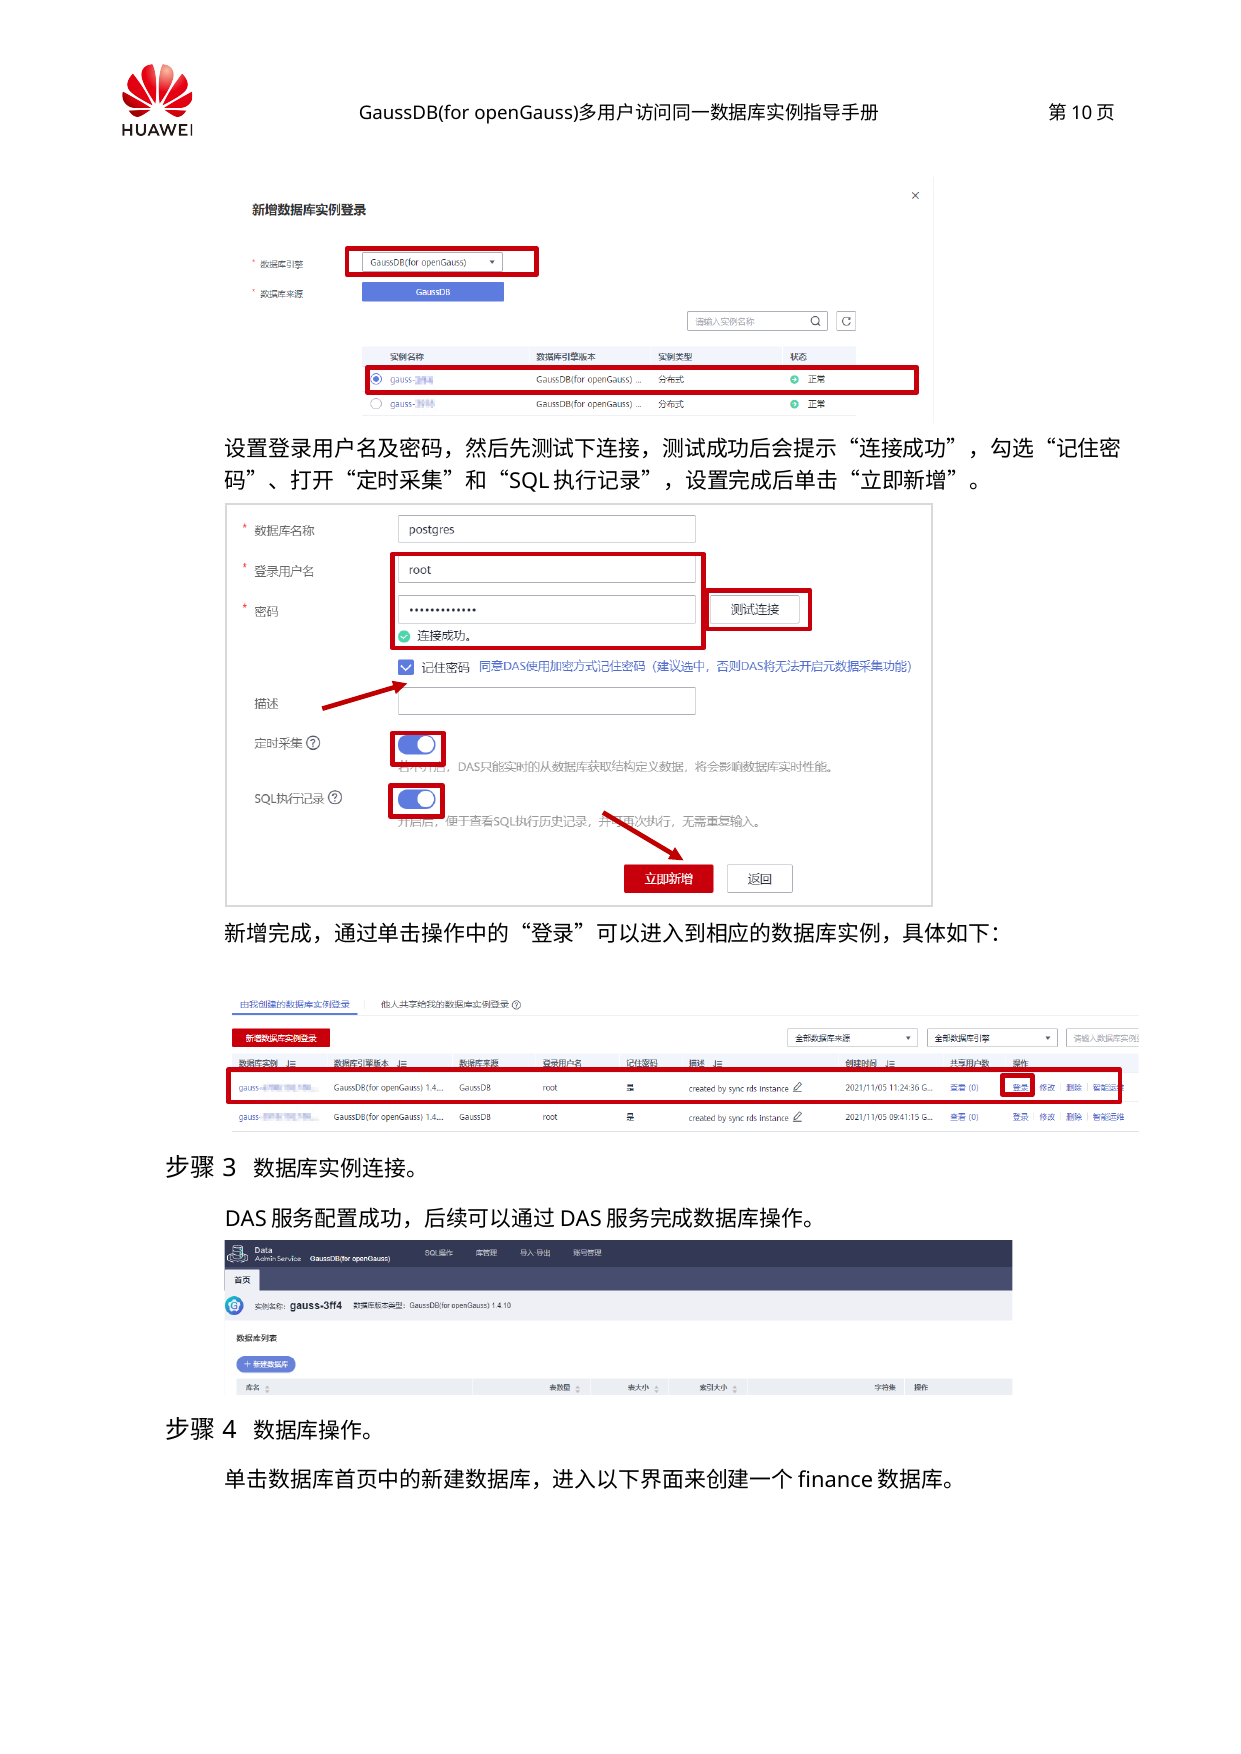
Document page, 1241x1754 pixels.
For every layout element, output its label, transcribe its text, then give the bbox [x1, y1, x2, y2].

picture [224, 1240, 1013, 1395]
picture [224, 985, 1139, 1134]
text 数据库操作。 [236, 1412, 1122, 1446]
picture [230, 177, 934, 423]
text 新增完成，通过单击操作中的“登录”可以进入到相应的数据库实例，具体如下： [224, 916, 1122, 947]
text 设置登录用户名及密码，然后先测试下连接，测试成功后会提示“连接成功”，勾选“记住密码”、打开“定时采集”和“SQL执行记录”，设置完成后单击“立即新增”。 [224, 431, 1122, 494]
text DAS服务配置成功，后续可以通过DAS服务完成数据库操作。 [224, 1201, 1122, 1232]
picture [227, 505, 931, 905]
text 单击数据库首页中的新建数据库，进入以下界面来创建一个finance数据库。 [224, 1462, 1122, 1494]
picture [122, 64, 193, 136]
text 数据库实例连接。 [236, 1150, 1122, 1184]
